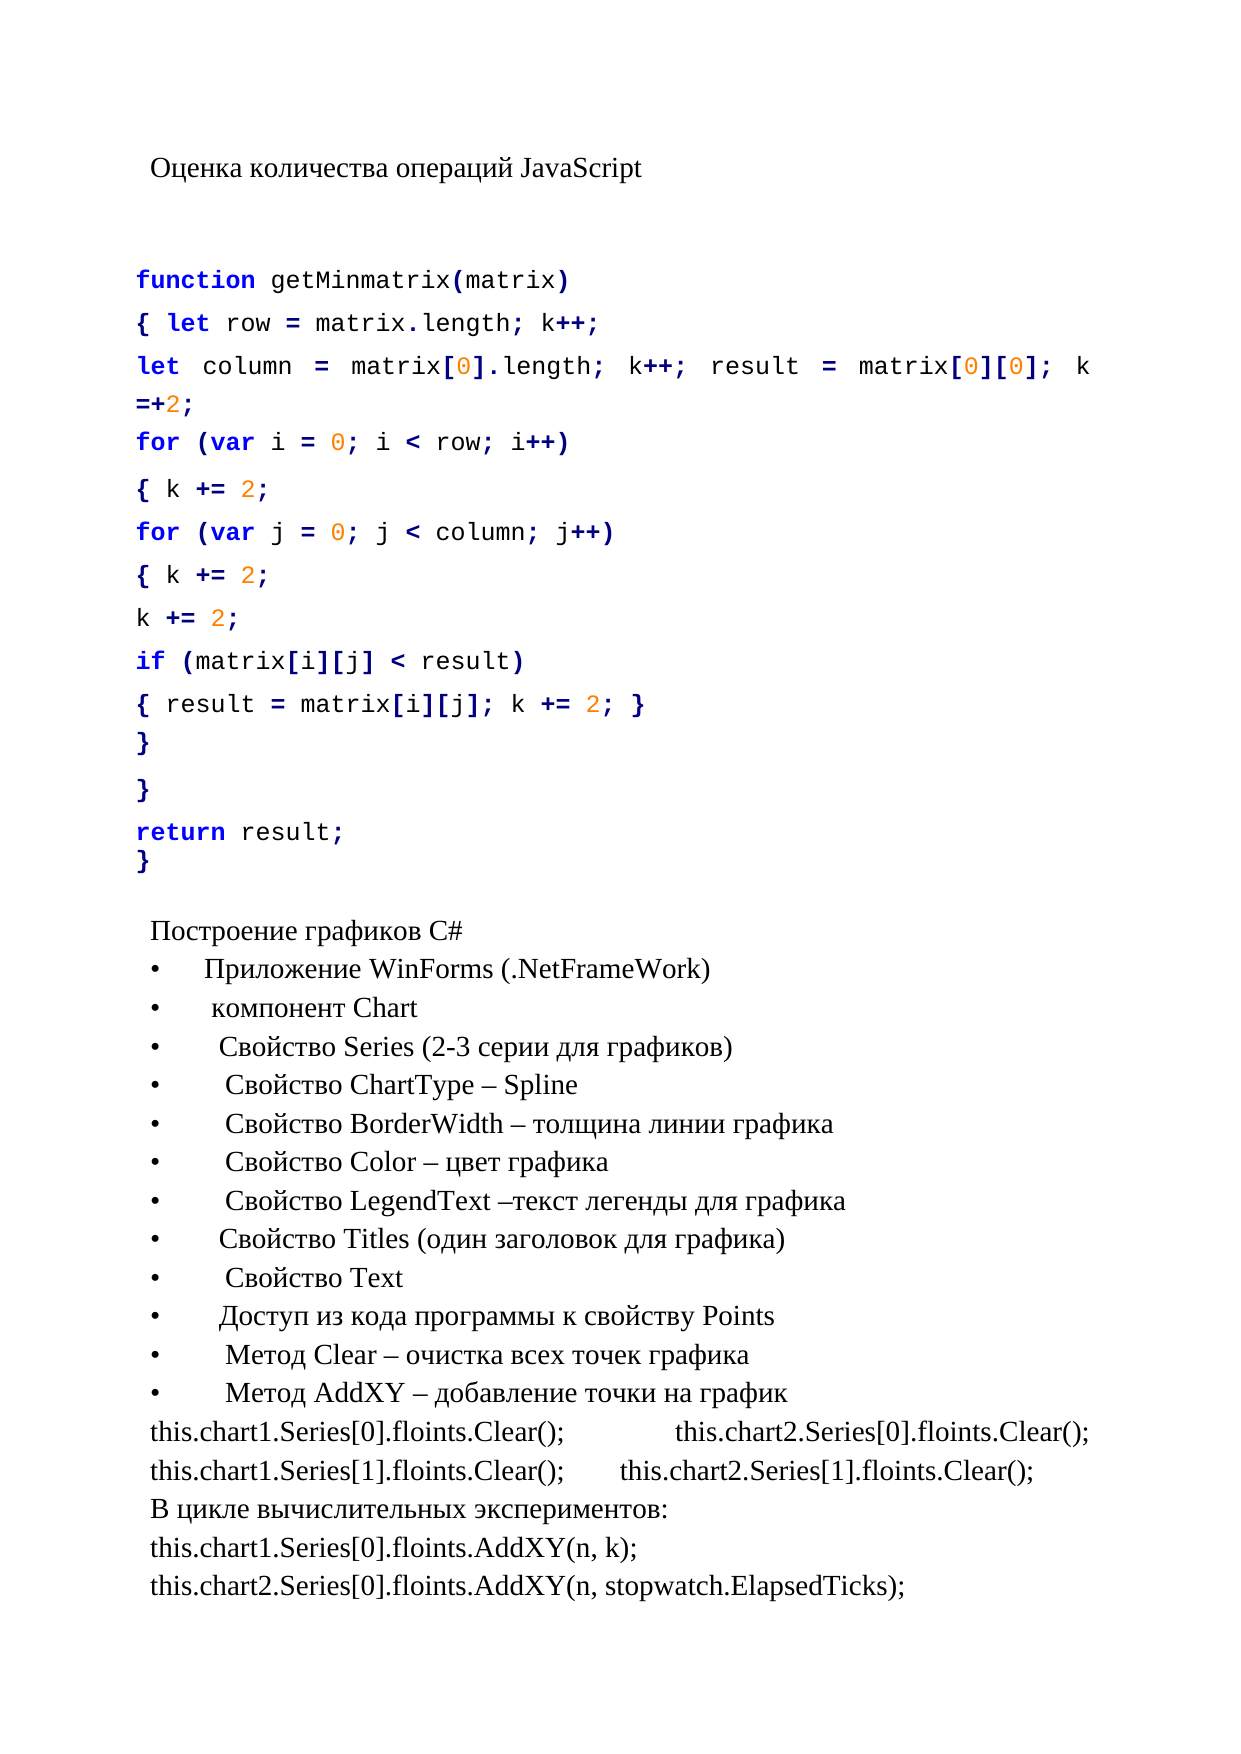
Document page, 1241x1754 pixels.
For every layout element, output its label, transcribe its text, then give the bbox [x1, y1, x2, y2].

text if (matrix[i][j] < result) [135, 649, 1090, 677]
text { let row = matrix.length; k++; [135, 311, 1090, 339]
text Построение графиков С# [150, 913, 1090, 947]
text for (var i = 0; i < row; i++) [135, 430, 1090, 458]
text • Свойство BorderWidth – толщина линии графика [150, 1106, 1090, 1139]
text this.chart2.Series[0].floints.AddXY(n, stopwatch.ElapsedTicks); [150, 1568, 1090, 1602]
text function getMinmatrix(matrix) [135, 268, 1090, 296]
text this.chart1.Series[0].floints.Clear(); this.chart2.Series[0].floints.Clear(); this.chart1.Series[1].floints.Clear(); this.chart2.Series[1].floints.Clear(); В цикле вычислительных экспериментов: [150, 1414, 1090, 1525]
text • Метод Clear – очистка всех точек графика [150, 1337, 1090, 1371]
text Оценка количества операций JavaScript [150, 150, 1090, 183]
text • Метод AddXY – добавление точки на график [150, 1376, 1090, 1409]
text } [135, 848, 1090, 876]
text • Приложение WinForms (.NetFrameWork) [150, 952, 1090, 985]
text • Свойство ChartType – Spline [150, 1067, 1090, 1101]
text } [135, 730, 1090, 758]
text { result = matrix[i][j]; k += 2; } [135, 692, 1090, 720]
text • Свойство Series (2-3 серии для графиков) [150, 1029, 1090, 1062]
text { k += 2; [135, 563, 1090, 591]
text } [135, 777, 1090, 805]
text • Свойство Color – цвет графика [150, 1144, 1090, 1178]
text • Свойство Text [150, 1260, 1090, 1293]
text this.chart1.Series[0].floints.AddXY(n, k); [150, 1530, 1090, 1563]
text { k += 2; [135, 477, 1090, 505]
text k += 2; [135, 606, 1090, 634]
text • Cвойство LegendText –текст легенды для графика [150, 1183, 1090, 1216]
text • Доступ из кода программы к свойству Points [150, 1298, 1090, 1332]
text • Свойство Titles (один заголовок для графика) [150, 1221, 1090, 1255]
text • компонент Chart [150, 990, 1090, 1024]
text for (var j = 0; j < column; j++) [135, 520, 1090, 548]
text let column = matrix[0].length; k++; result = matrix[0][0]; k =+2; [135, 353, 1090, 420]
text return result; [135, 820, 1090, 848]
